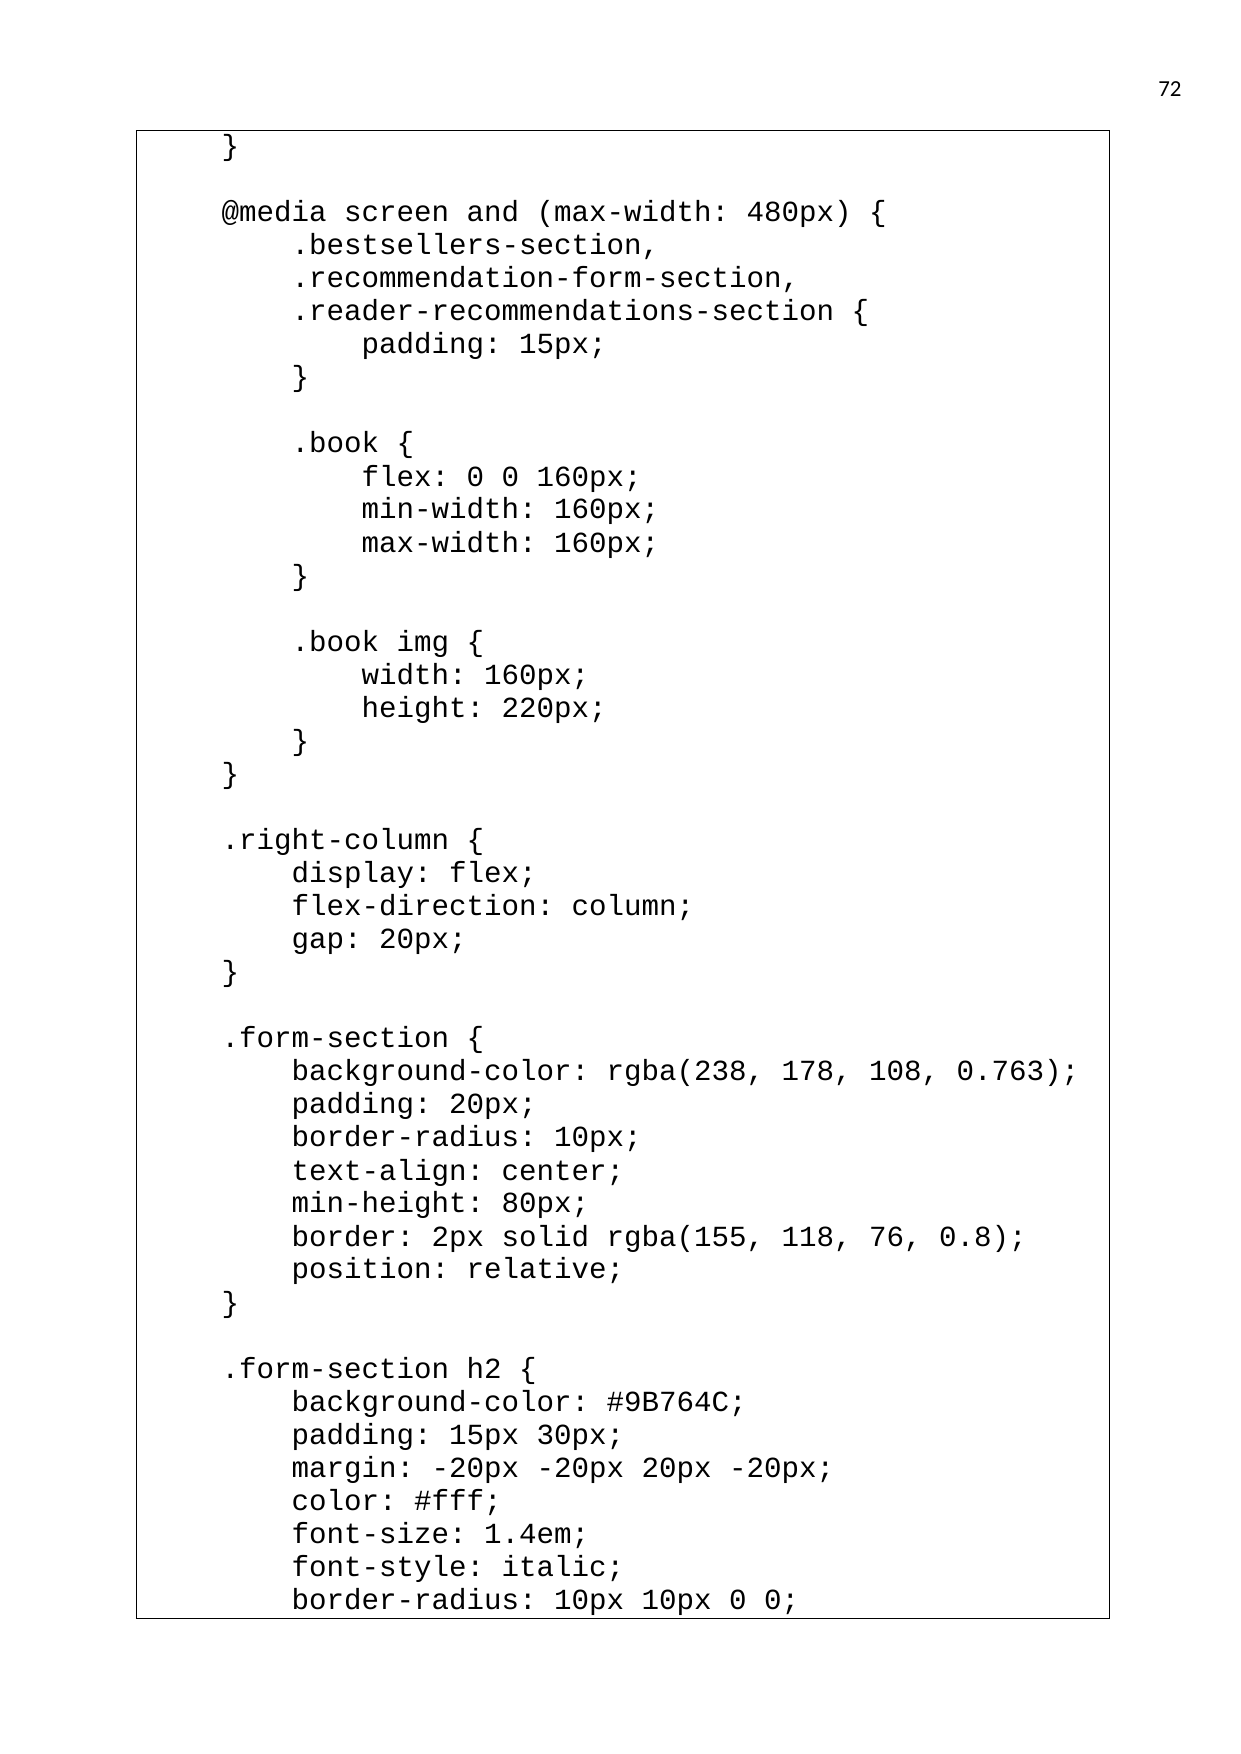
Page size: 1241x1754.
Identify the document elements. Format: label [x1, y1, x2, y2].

table_header [137, 131, 1109, 1618]
